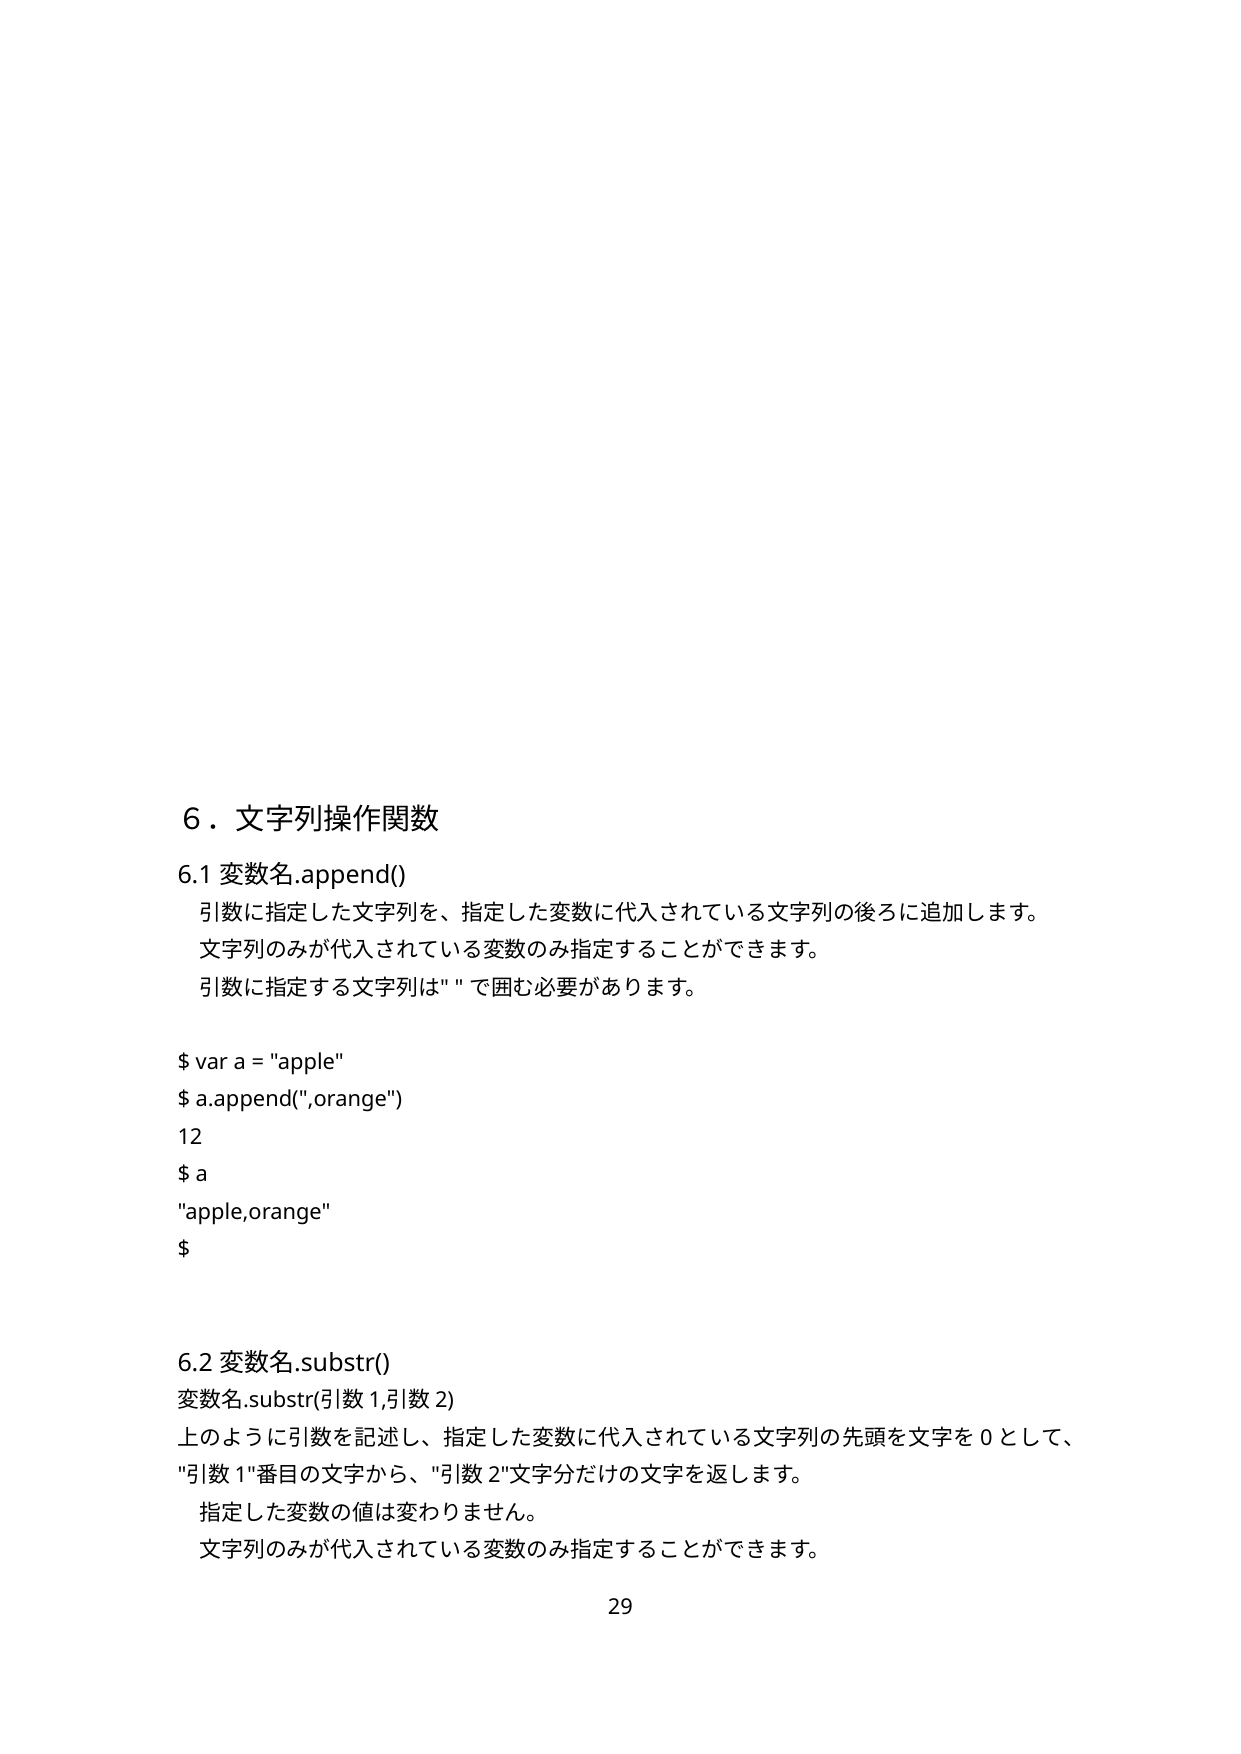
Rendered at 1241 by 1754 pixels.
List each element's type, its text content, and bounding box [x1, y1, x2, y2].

text 引数に指定する文字列は" " で囲む必要があります。 [177, 967, 1063, 1004]
text $ var a = "apple" [177, 1042, 1063, 1079]
text 引数に指定した文字列を、指定した変数に代入されている文字列の後ろに追加します。 [177, 892, 1063, 929]
text "apple,orange" [177, 1192, 1063, 1229]
text $ a.append(",orange") [177, 1079, 1063, 1117]
subtitle 6.1 変数名.append() [177, 854, 1063, 892]
text $ [177, 1229, 1063, 1267]
subtitle 6.2 変数名.substr() [177, 1342, 1063, 1379]
text 12 [177, 1117, 1063, 1154]
text 上のように引数を記述し、指定した変数に代入されている文字列の先頭を文字を0として、"引数1"番目の文字から、"引数2"文字分だけの文字を返します。 [177, 1417, 1063, 1492]
text 文字列のみが代入されている変数のみ指定することができます。 [177, 929, 1063, 967]
text $ a [177, 1154, 1063, 1192]
subtitle ６．文字列操作関数 [177, 779, 1063, 854]
text 指定した変数の値は変わりません。 [177, 1492, 1063, 1529]
text 変数名.substr(引数1,引数2) [177, 1379, 1063, 1417]
text 文字列のみが代入されている変数のみ指定することができます。 [177, 1529, 1063, 1567]
